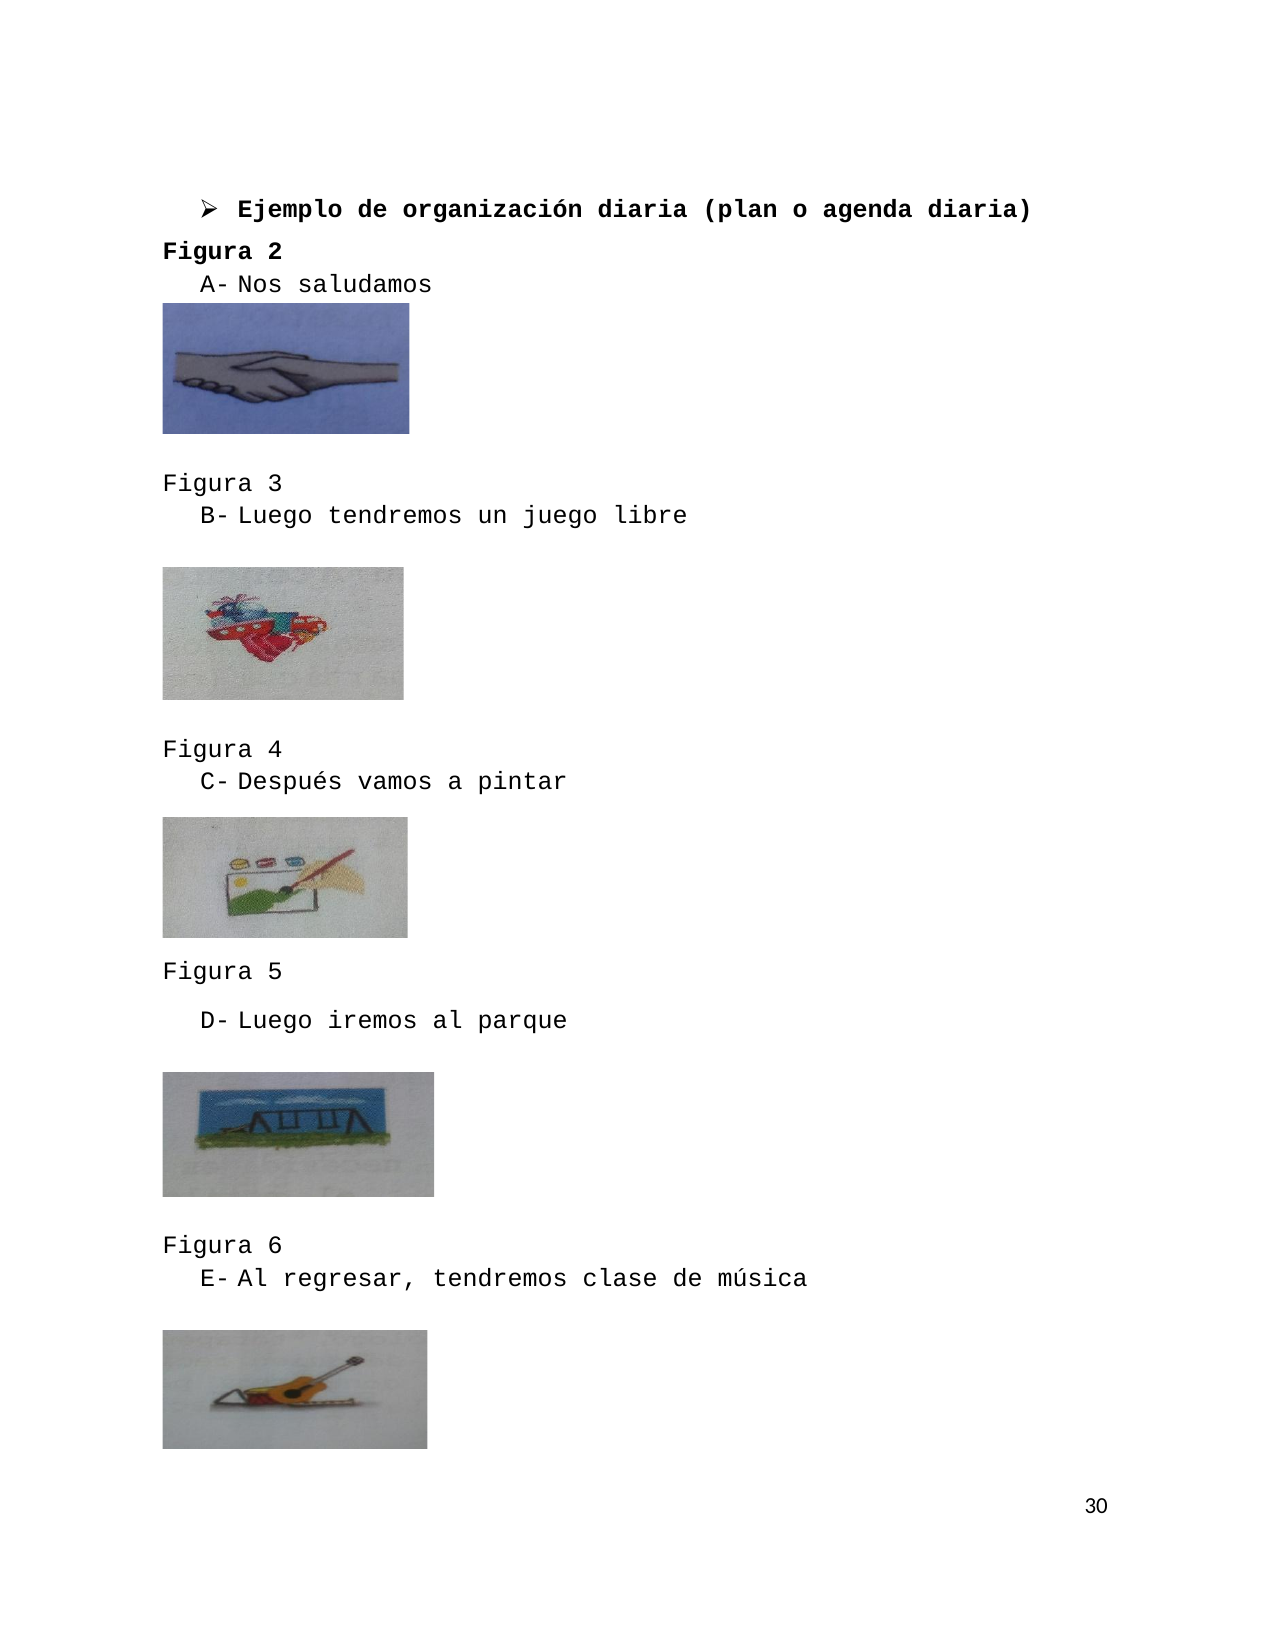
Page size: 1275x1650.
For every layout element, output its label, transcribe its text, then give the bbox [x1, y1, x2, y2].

picture [162, 567, 404, 700]
picture [162, 1072, 435, 1197]
list Nos saludamos [200, 271, 1107, 300]
list Luego tendremos un juego libre [200, 503, 1107, 531]
picture [162, 817, 408, 938]
list Luego iremos al parque [200, 1007, 1107, 1036]
list Después vamos a pintar [200, 769, 1107, 797]
text Figura 4 [162, 736, 1107, 764]
text Figura 5 [162, 958, 1107, 987]
text Figura 3 [162, 470, 1107, 499]
picture [162, 1330, 428, 1449]
text Figura 6 [162, 1233, 1107, 1261]
text Figura 2 [162, 239, 1107, 267]
picture [162, 303, 410, 434]
list Al regresar, tendremos clase de música [200, 1265, 1107, 1294]
list Ejemplo de organización diaria (plan o agenda diaria) [200, 180, 1107, 231]
